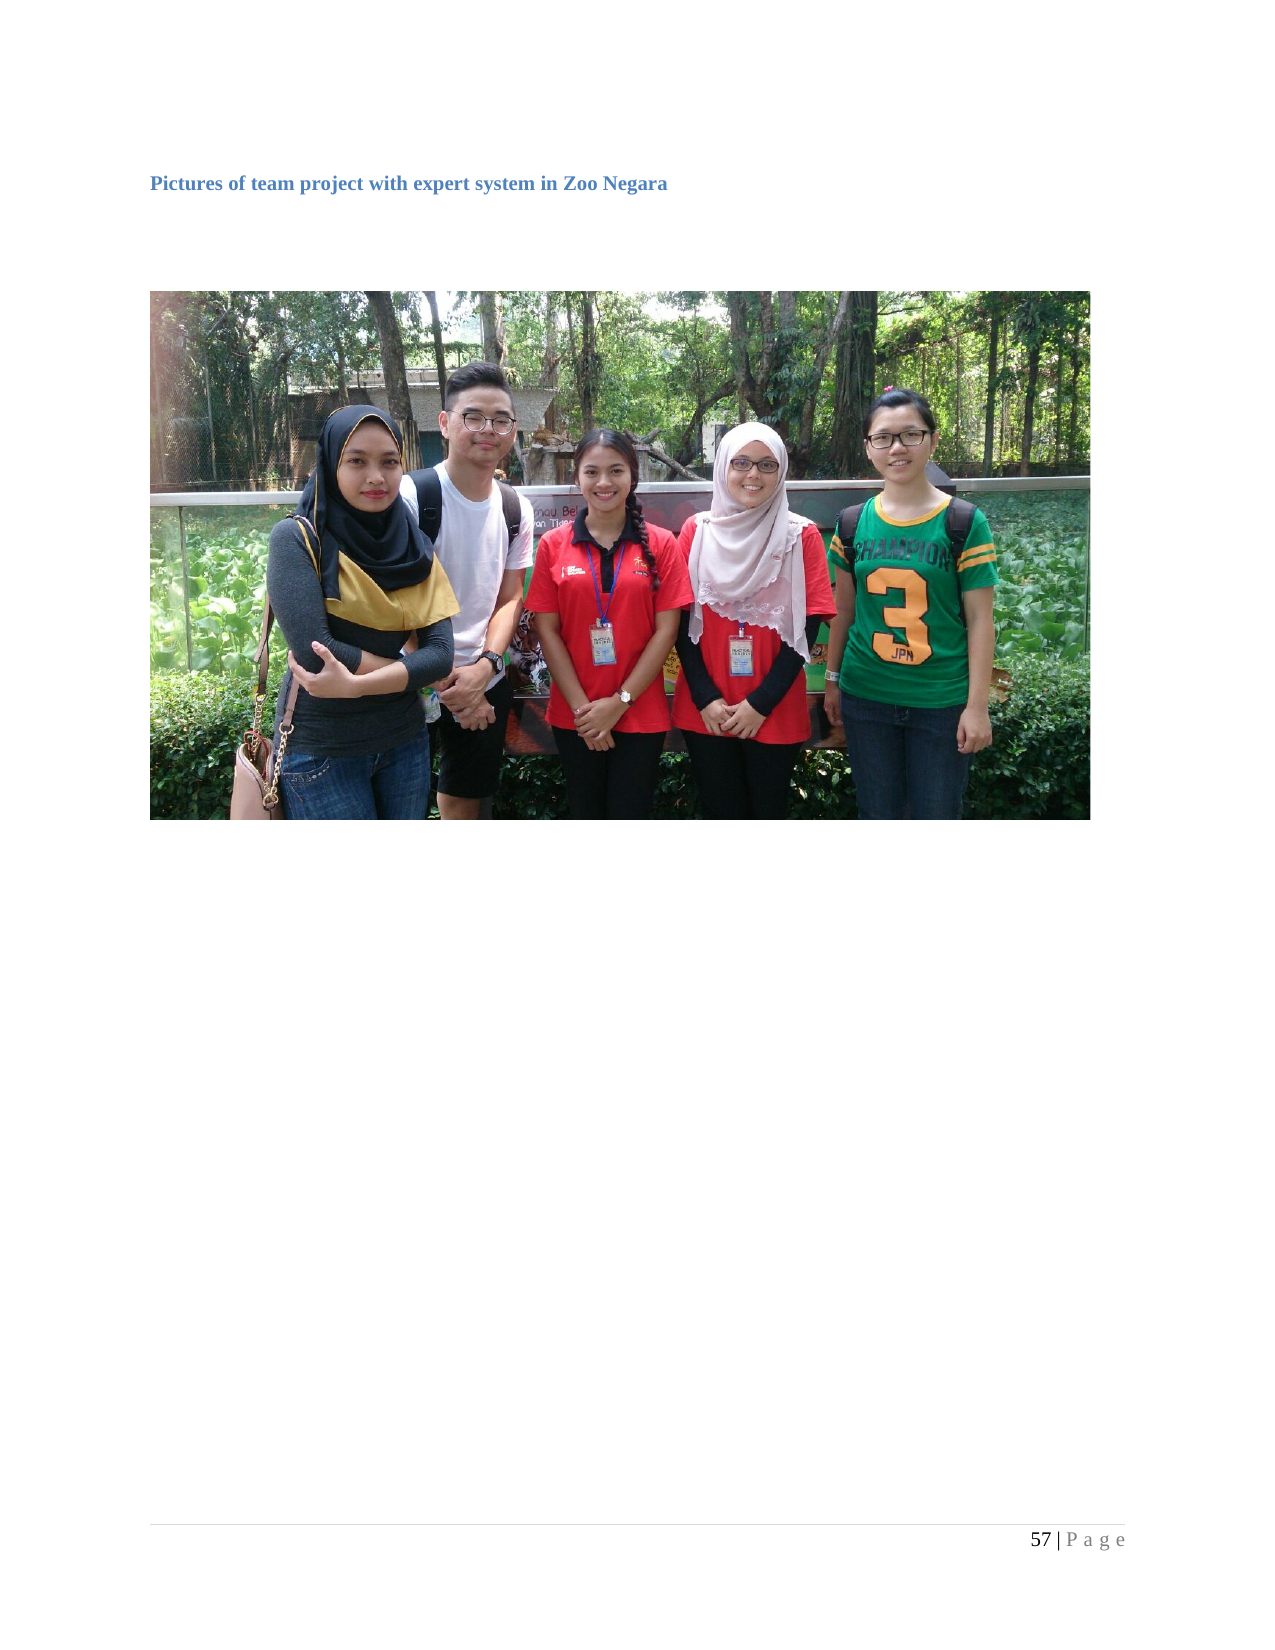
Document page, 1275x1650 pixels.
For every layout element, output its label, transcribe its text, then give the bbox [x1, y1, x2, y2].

picture [150, 291, 1091, 820]
subtitle Pictures of team project with expert system in Zoo Negara [150, 171, 1125, 195]
